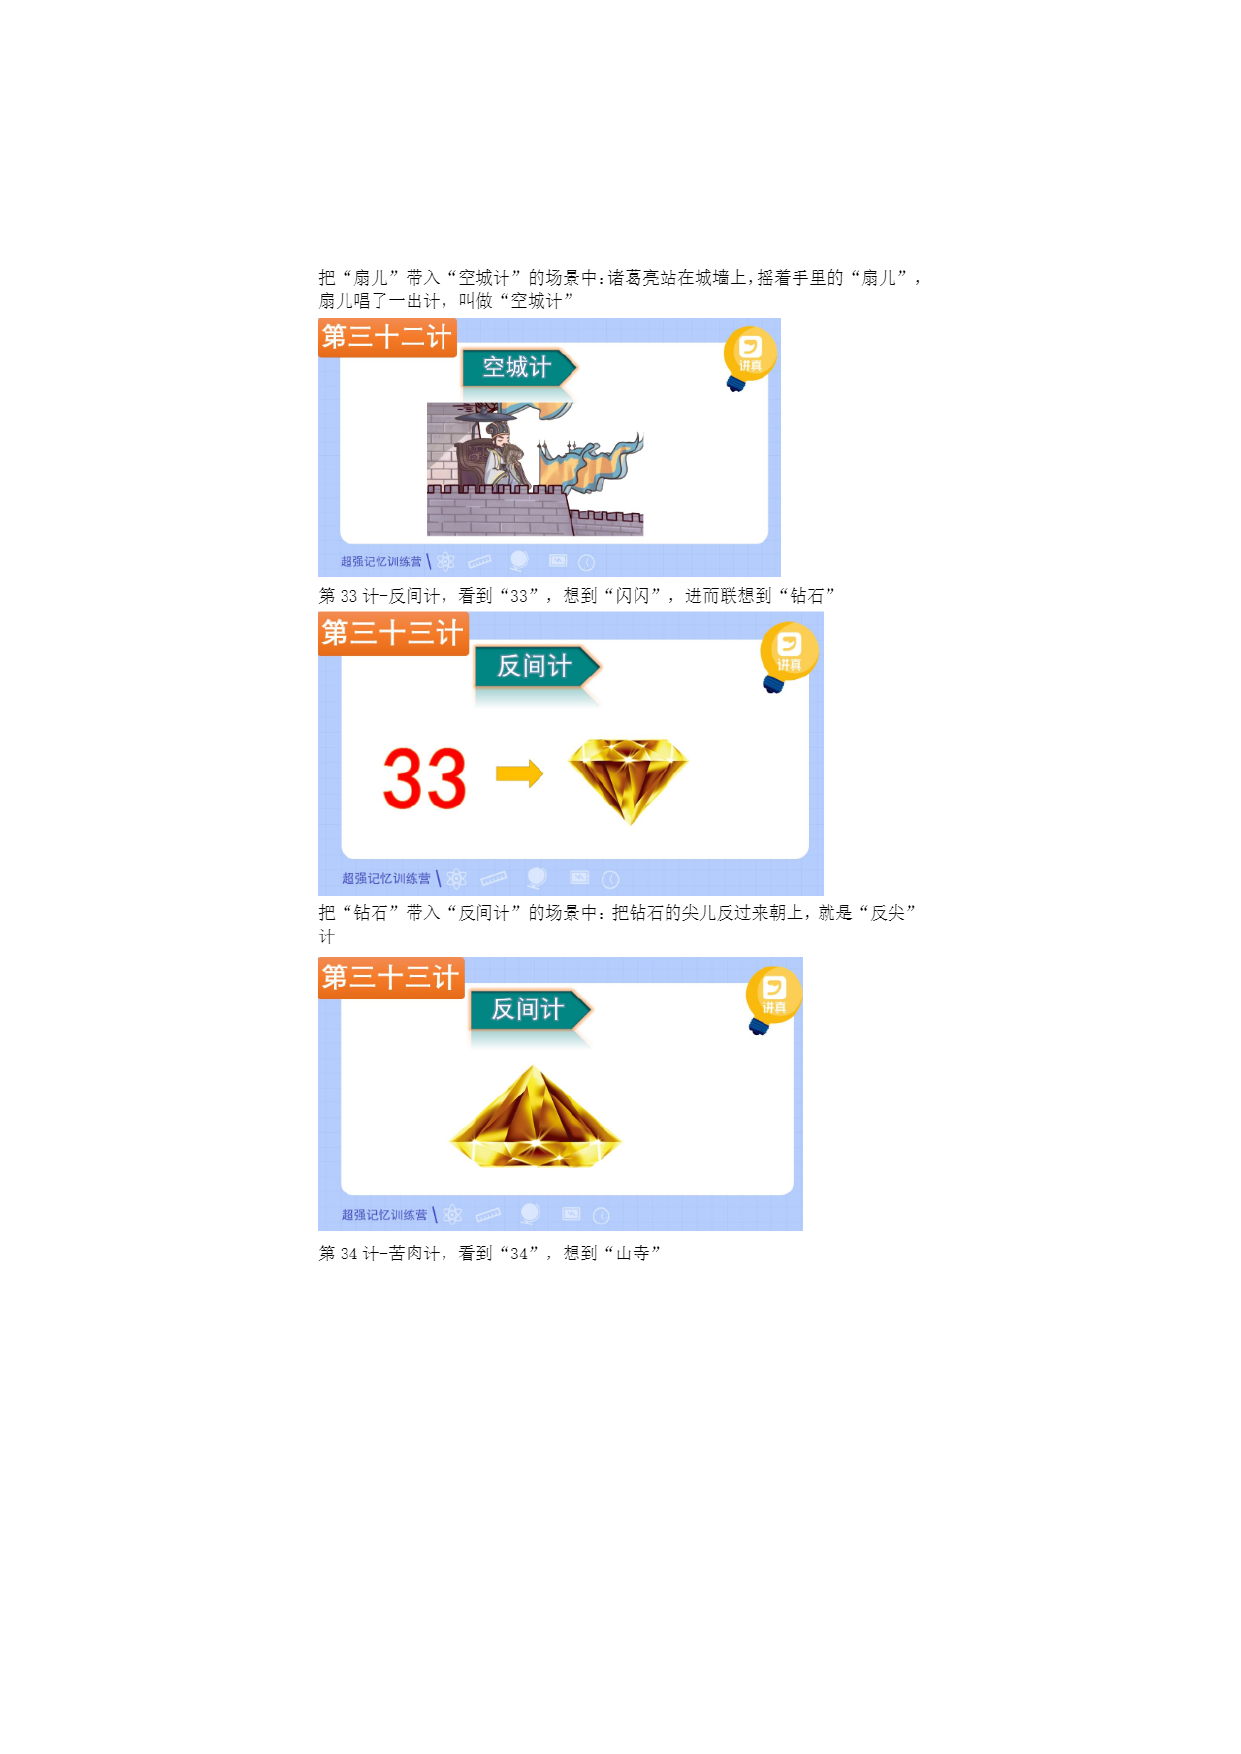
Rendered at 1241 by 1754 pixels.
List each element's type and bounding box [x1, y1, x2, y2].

picture [187, 161, 1052, 1385]
